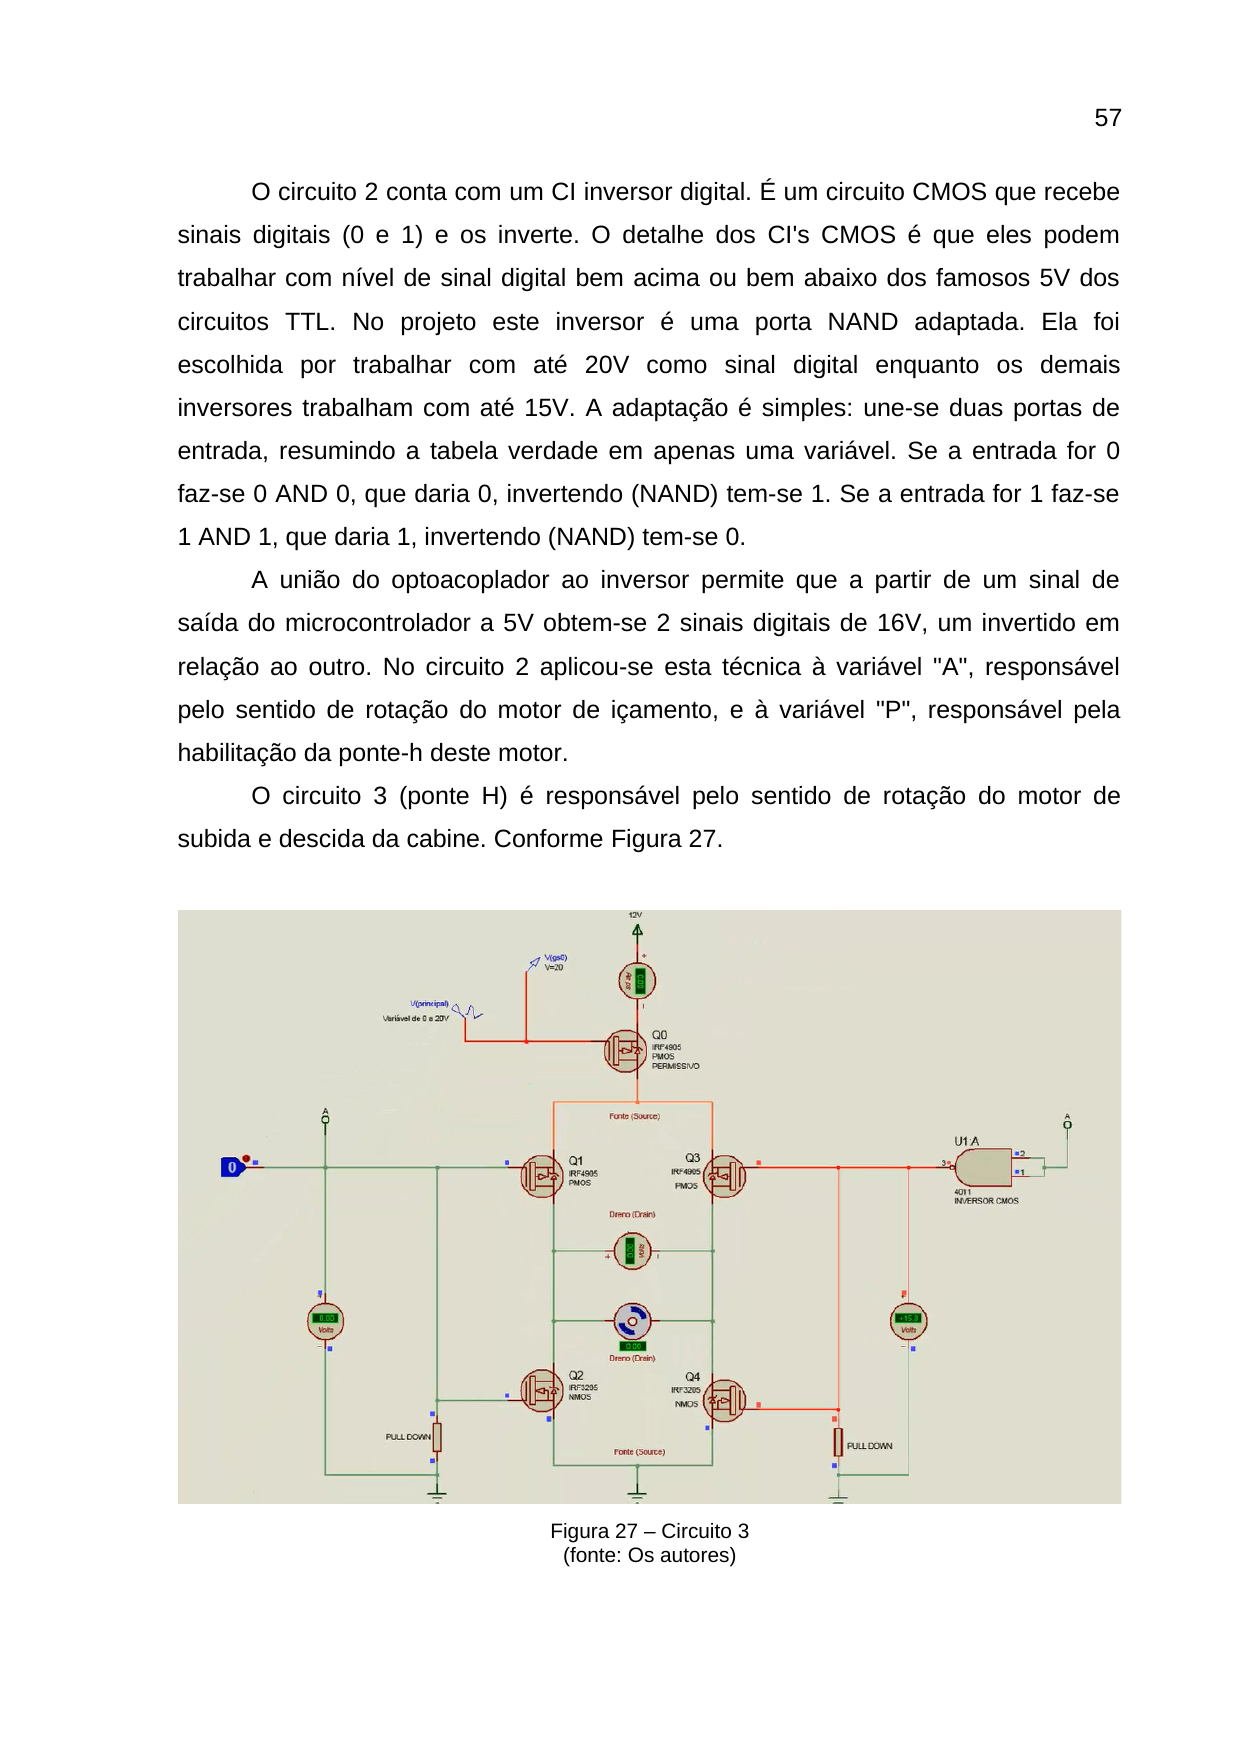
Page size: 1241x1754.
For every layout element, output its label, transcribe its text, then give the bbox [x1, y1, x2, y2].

text Figura 27 – Circuito 3 [177, 1518, 1122, 1542]
text A união do optoacoplador ao inversor permite que a partir de um sinal de saída do microcontrolador a 5V obtem-se 2 sinais digitais de 16V, um invertido em relação ao outro. No circuito 2 aplicou-se esta técnica à variável "A", responsável pelo sentido de rotação do motor de içamento, e à variável "P", responsável pela habilitação da ponte-h deste motor. [177, 565, 1122, 767]
text (fonte: Os autores) [177, 1542, 1122, 1566]
picture [177, 910, 1122, 1504]
text O circuito 3 (ponte H) é responsável pelo sentido de rotação do motor de subida e descida da cabine. Conforme Figura 27. [177, 781, 1122, 853]
text O circuito 2 conta com um CI inversor digital. É um circuito CMOS que recebe sinais digitais (0 e 1) e os inverte. O detalhe dos CI's CMOS é que eles podem trabalhar com nível de sinal digital bem acima ou bem abaixo dos famosos 5V dos circuitos TTL. No projeto este inversor é uma porta NAND adaptada. Ela foi escolhida por trabalhar com até 20V como sinal digital enquanto os demais inversores trabalham com até 15V. A adaptação é simples: une-se duas portas de entrada, resumindo a tabela verdade em apenas uma variável. Se a entrada for 0 faz-se 0 AND 0, que daria 0, invertendo (NAND) tem-se 1. Se a entrada for 1 faz-se 1 AND 1, que daria 1, invertendo (NAND) tem-se 0. [177, 177, 1122, 551]
